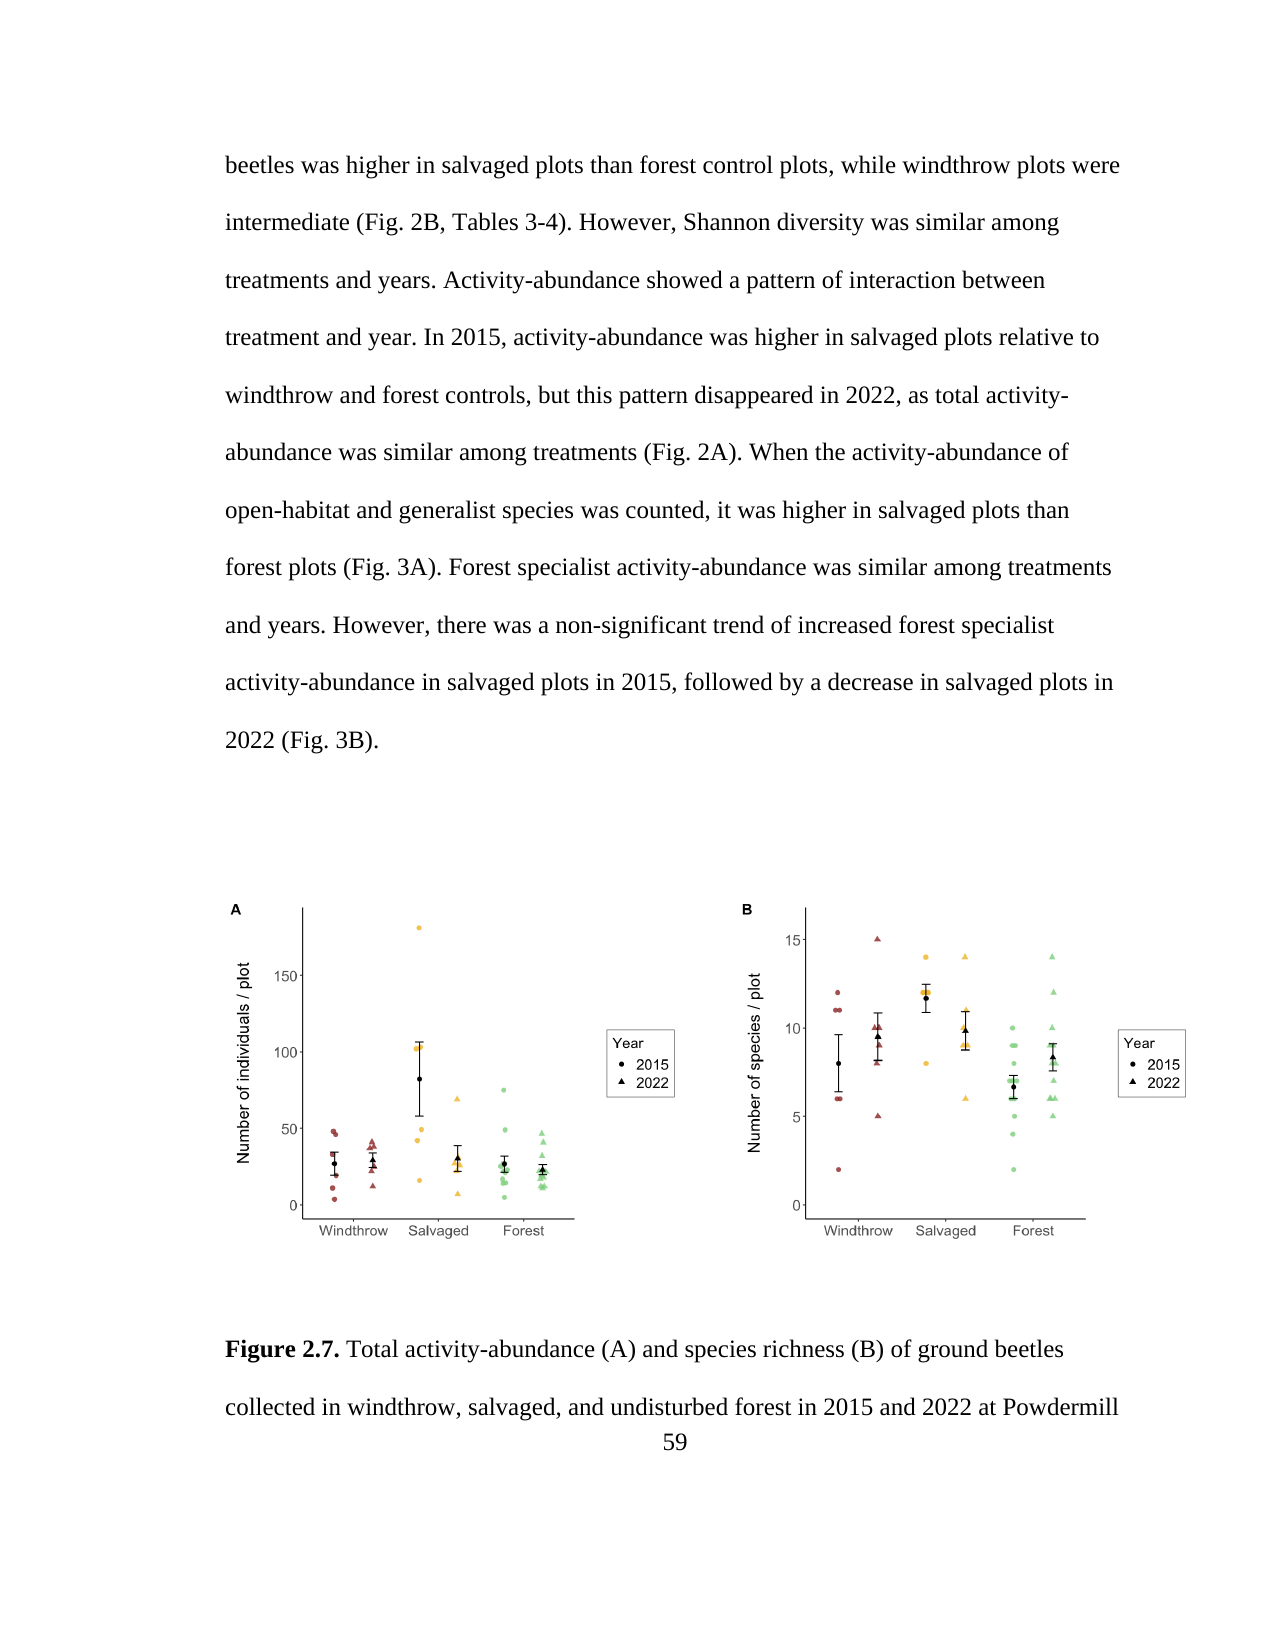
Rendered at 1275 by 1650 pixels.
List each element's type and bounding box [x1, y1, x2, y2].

text [225, 150, 1125, 754]
text [225, 1334, 1125, 1420]
picture [225, 897, 1200, 1248]
